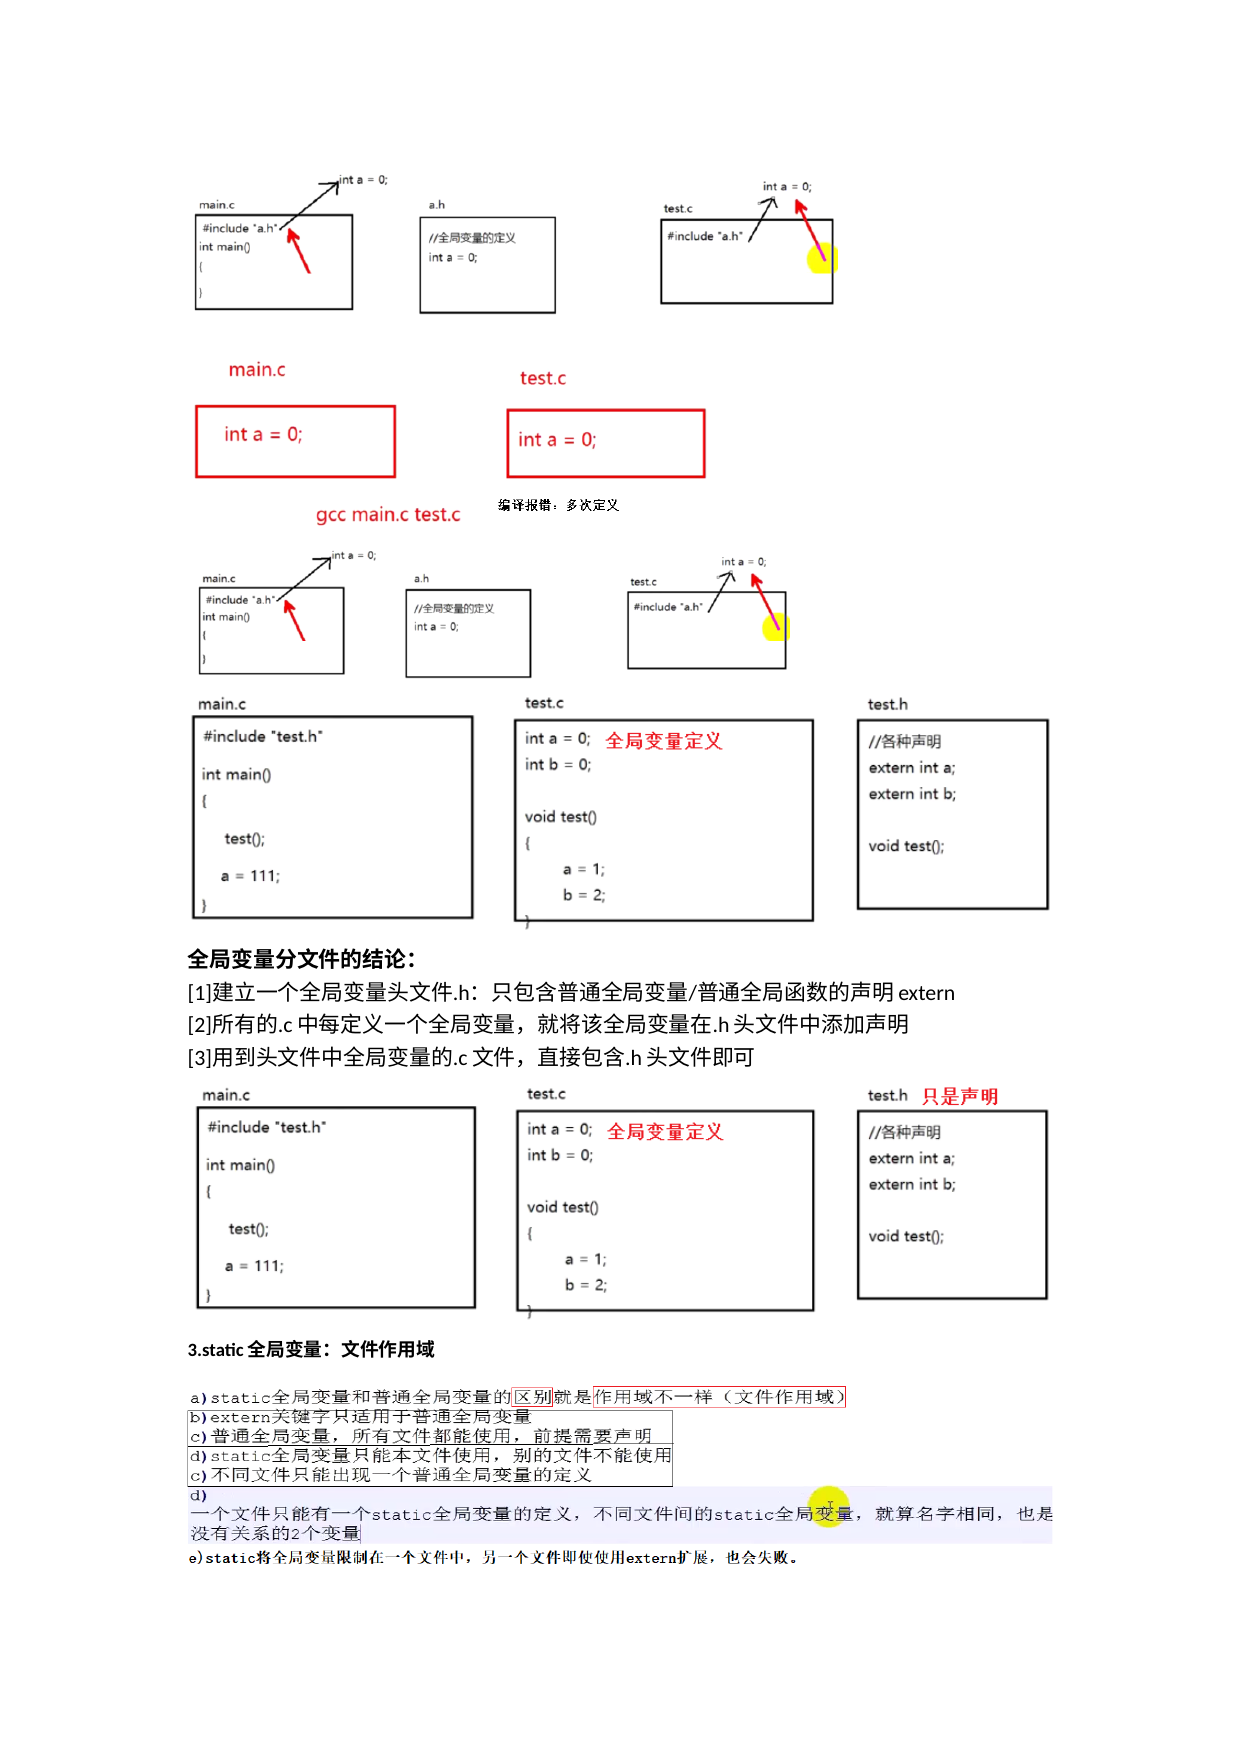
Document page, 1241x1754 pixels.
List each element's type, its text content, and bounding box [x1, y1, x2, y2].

text 全局变量分文件的结论： [187, 942, 1053, 974]
text [3]用到头文件中全局变量的.c文件，直接包含.h头文件即可 [187, 1039, 1053, 1072]
picture [187, 1072, 1053, 1326]
text [1]建立一个全局变量头文件.h：只包含普通全局变量/普通全局函数的声明extern [187, 974, 1053, 1007]
text [2]所有的.c中每定义一个全局变量，就将该全局变量在.h头文件中添加声明 [187, 1007, 1053, 1039]
picture [187, 357, 799, 680]
picture [187, 1384, 1053, 1567]
picture [187, 682, 1053, 933]
subtitle 3.static全局变量：文件作用域 [187, 1332, 1053, 1364]
picture [187, 162, 847, 320]
